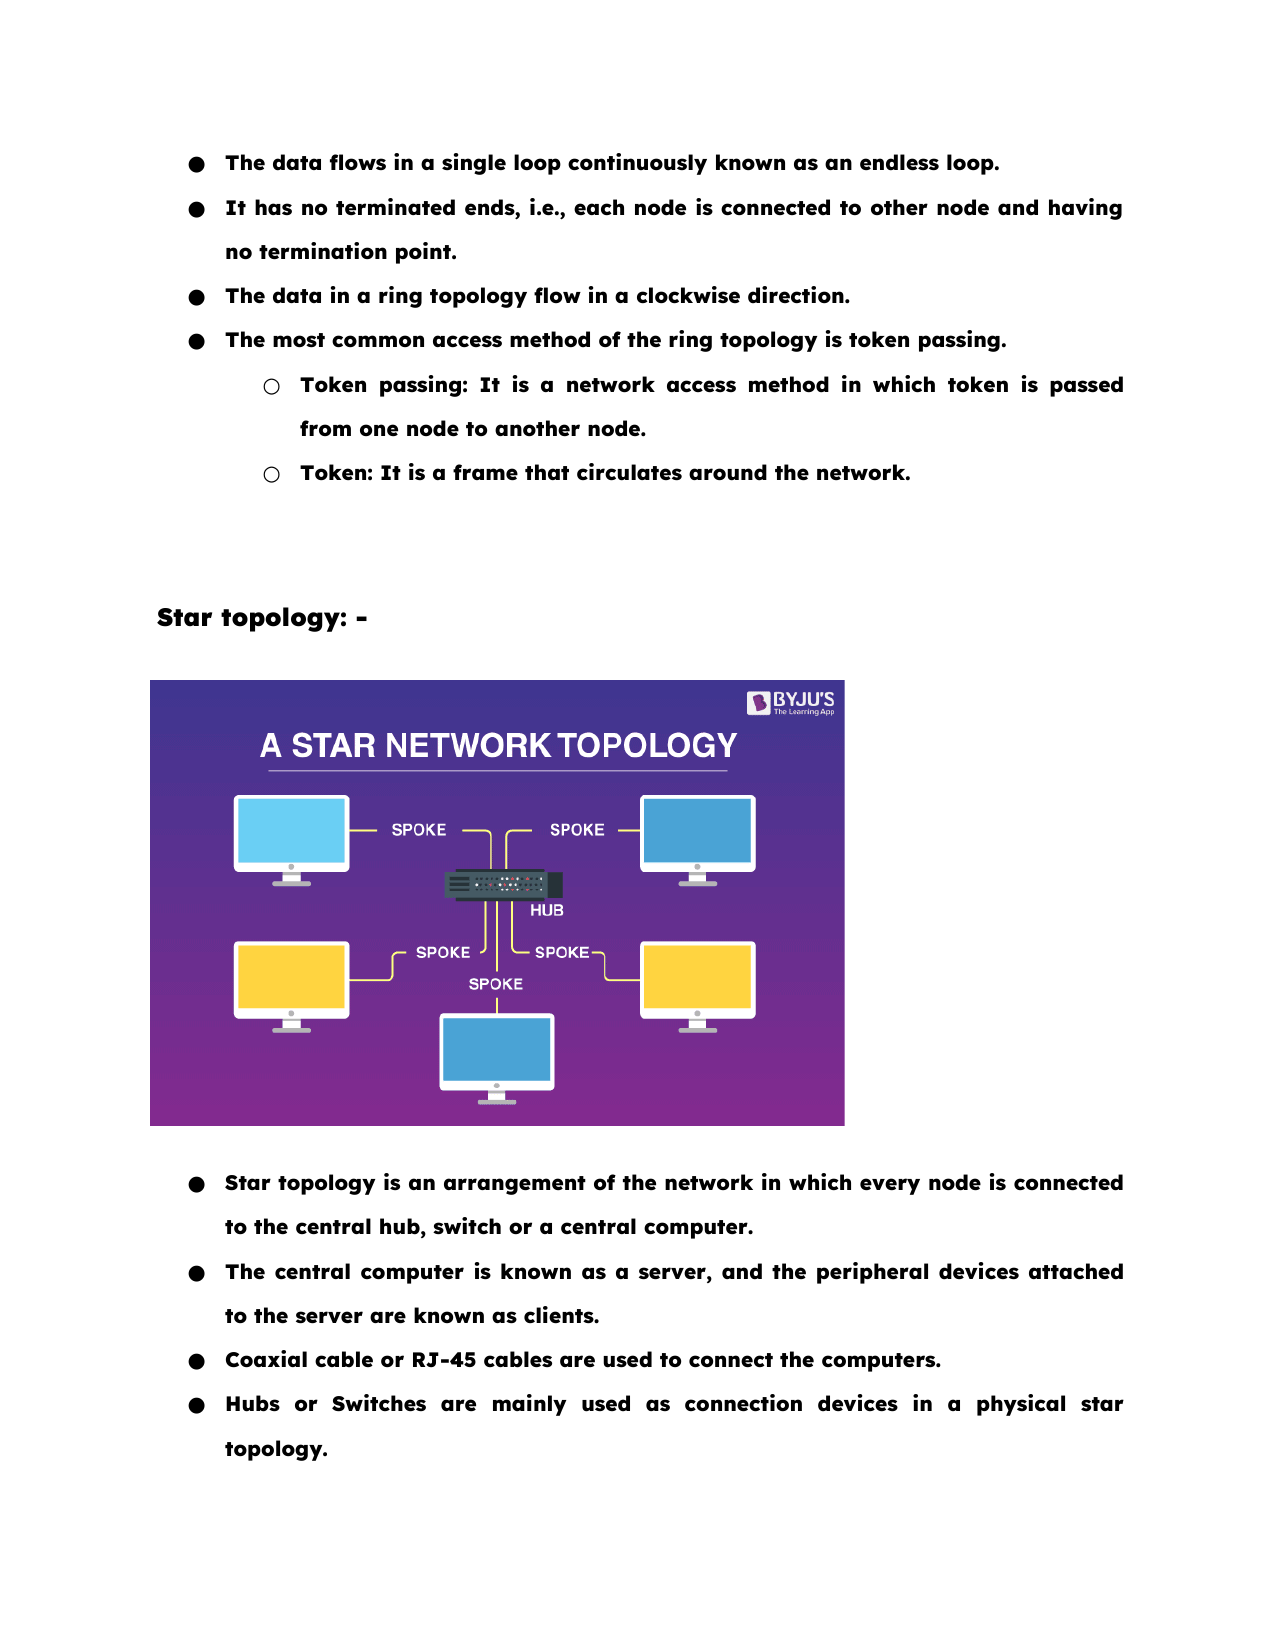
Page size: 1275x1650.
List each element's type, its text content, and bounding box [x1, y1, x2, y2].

list Token passing: It is a network access method in which token is passed from one node to another node. [262, 371, 1125, 442]
list The most common access method of the ring topology is token passing. [187, 327, 1125, 353]
list Coaxial cable or RJ-45 cables are used to connect the computers. [187, 1347, 1125, 1373]
text Star topology: - [150, 602, 1125, 633]
list The central computer is known as a server, and the peripheral devices attached to the server are known as clients. [187, 1258, 1125, 1328]
list Token: It is a frame that circulates around the network. [262, 460, 1125, 486]
list It has no terminated ends, i.e., each node is connected to other node and having no termination point. [187, 194, 1125, 264]
list Hubs or Switches are mainly used as connection devices in a physical star topology. [187, 1391, 1125, 1461]
picture [150, 680, 845, 1126]
list The data in a ring topology flow in a clockwise direction. [187, 283, 1125, 309]
list The data flows in a single loop continuously known as an endless loop. [187, 150, 1125, 176]
list Star topology is an arrangement of the network in which every node is connected to the central hub, switch or a central computer. [187, 1170, 1125, 1240]
